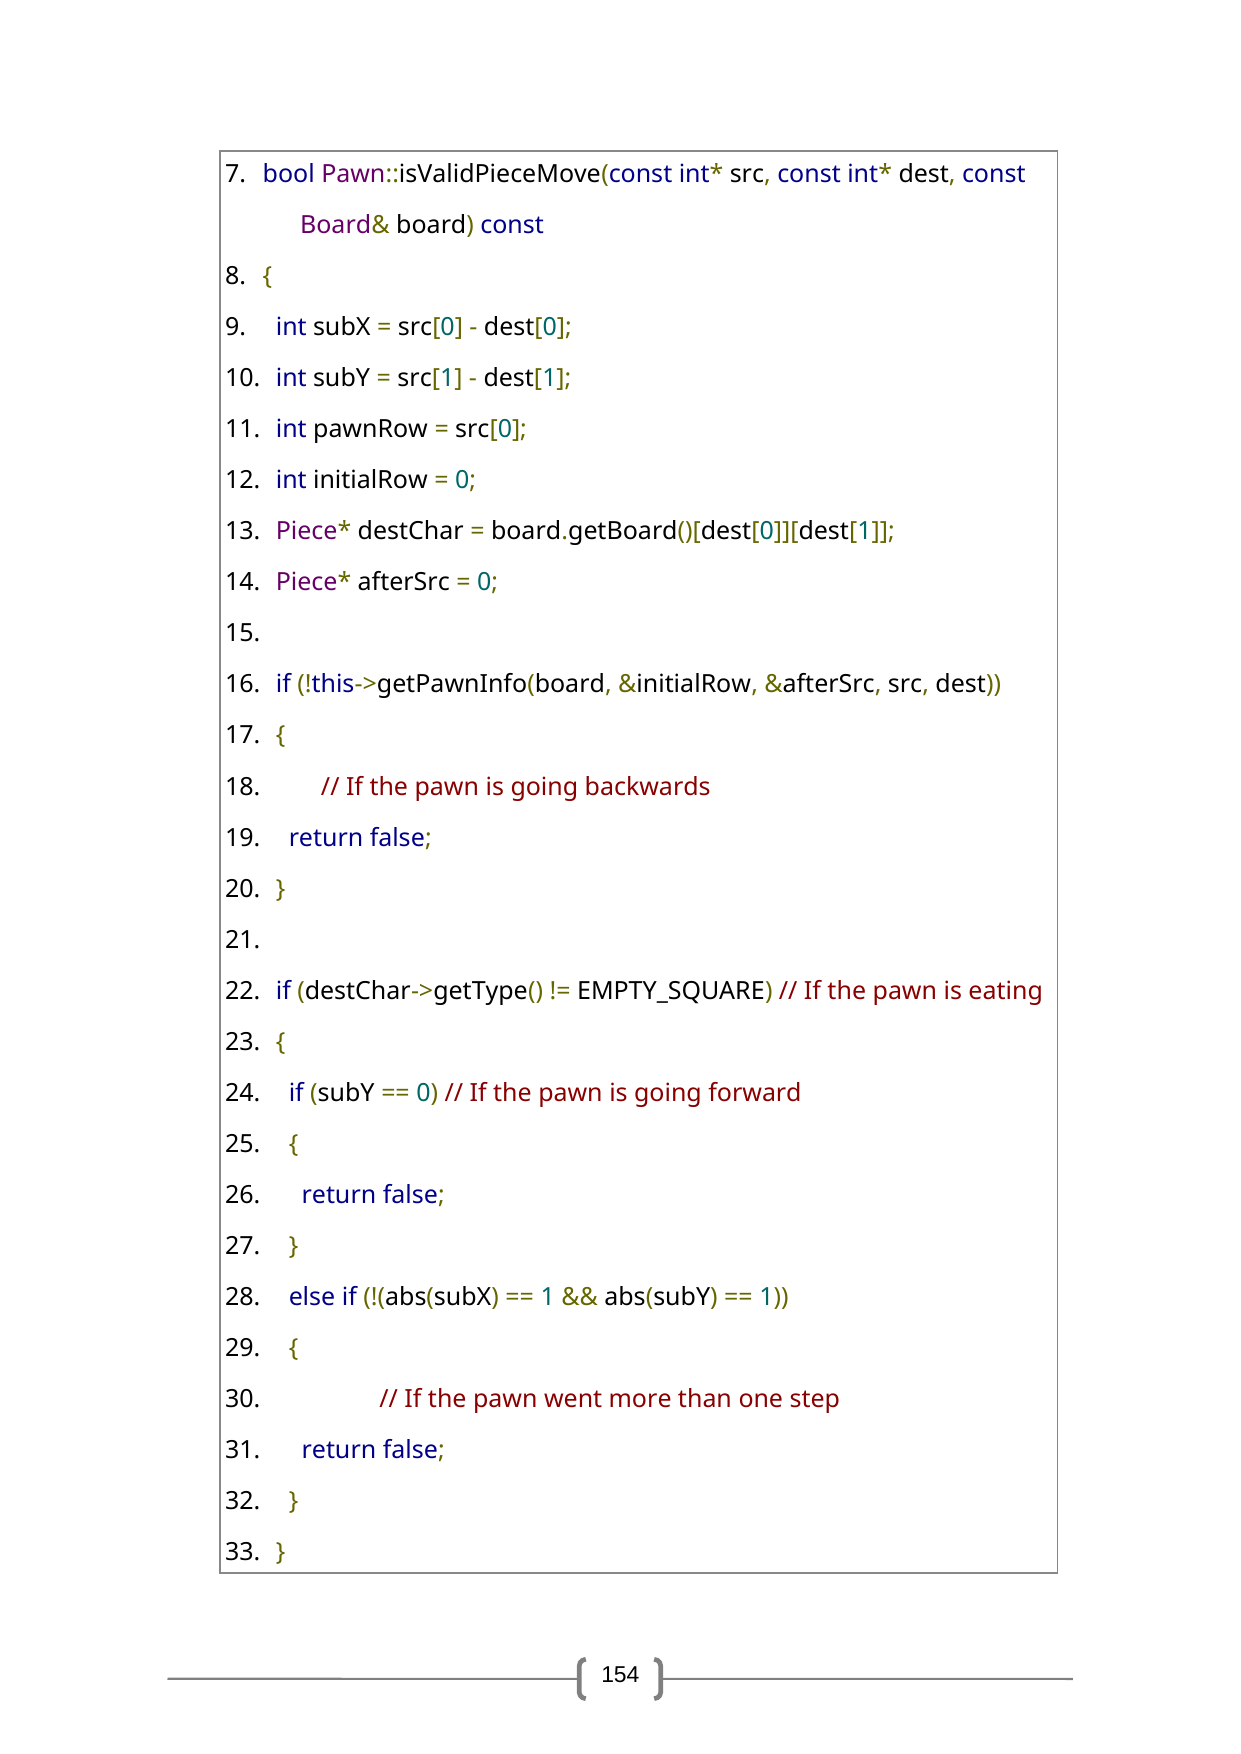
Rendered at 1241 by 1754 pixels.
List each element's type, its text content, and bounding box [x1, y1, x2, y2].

list int initialRow = 0; [221, 456, 1057, 496]
list // If the pawn went more than one step [221, 1375, 1057, 1415]
list int subX = src[0] - dest[0]; [221, 303, 1057, 343]
list if (!this->getPawnInfo(board, &initialRow, &afterSrc, src, dest)) [221, 660, 1057, 700]
list { [221, 1120, 1057, 1159]
list } [221, 864, 1057, 904]
list { [221, 1324, 1057, 1364]
list } [221, 1528, 1057, 1572]
list } [221, 1477, 1057, 1517]
list Piece* destChar = board.getBoard()[dest[0]][dest[1]]; [221, 507, 1057, 547]
list if (subY == 0) // If the pawn is going forward [221, 1069, 1057, 1108]
list return false; [221, 813, 1057, 853]
list int subY = src[1] - dest[1]; [221, 354, 1057, 394]
list { [221, 711, 1057, 751]
list if (destChar->getType() != EMPTY_SQUARE) // If the pawn is eating [221, 967, 1057, 1006]
list Piece* afterSrc = 0; [221, 558, 1057, 598]
list { [221, 252, 1057, 292]
list return false; [221, 1426, 1057, 1466]
list { [221, 1018, 1057, 1057]
list bool Pawn::isValidPieceMove(const int* src, const int* dest, const Board& board) const [221, 152, 1057, 241]
list } [221, 1222, 1057, 1262]
list else if (!(abs(subX) == 1 && abs(subY) == 1)) [221, 1273, 1057, 1313]
list // If the pawn is going backwards [221, 762, 1057, 802]
list return false; [221, 1171, 1057, 1211]
list int pawnRow = src[0]; [221, 405, 1057, 445]
